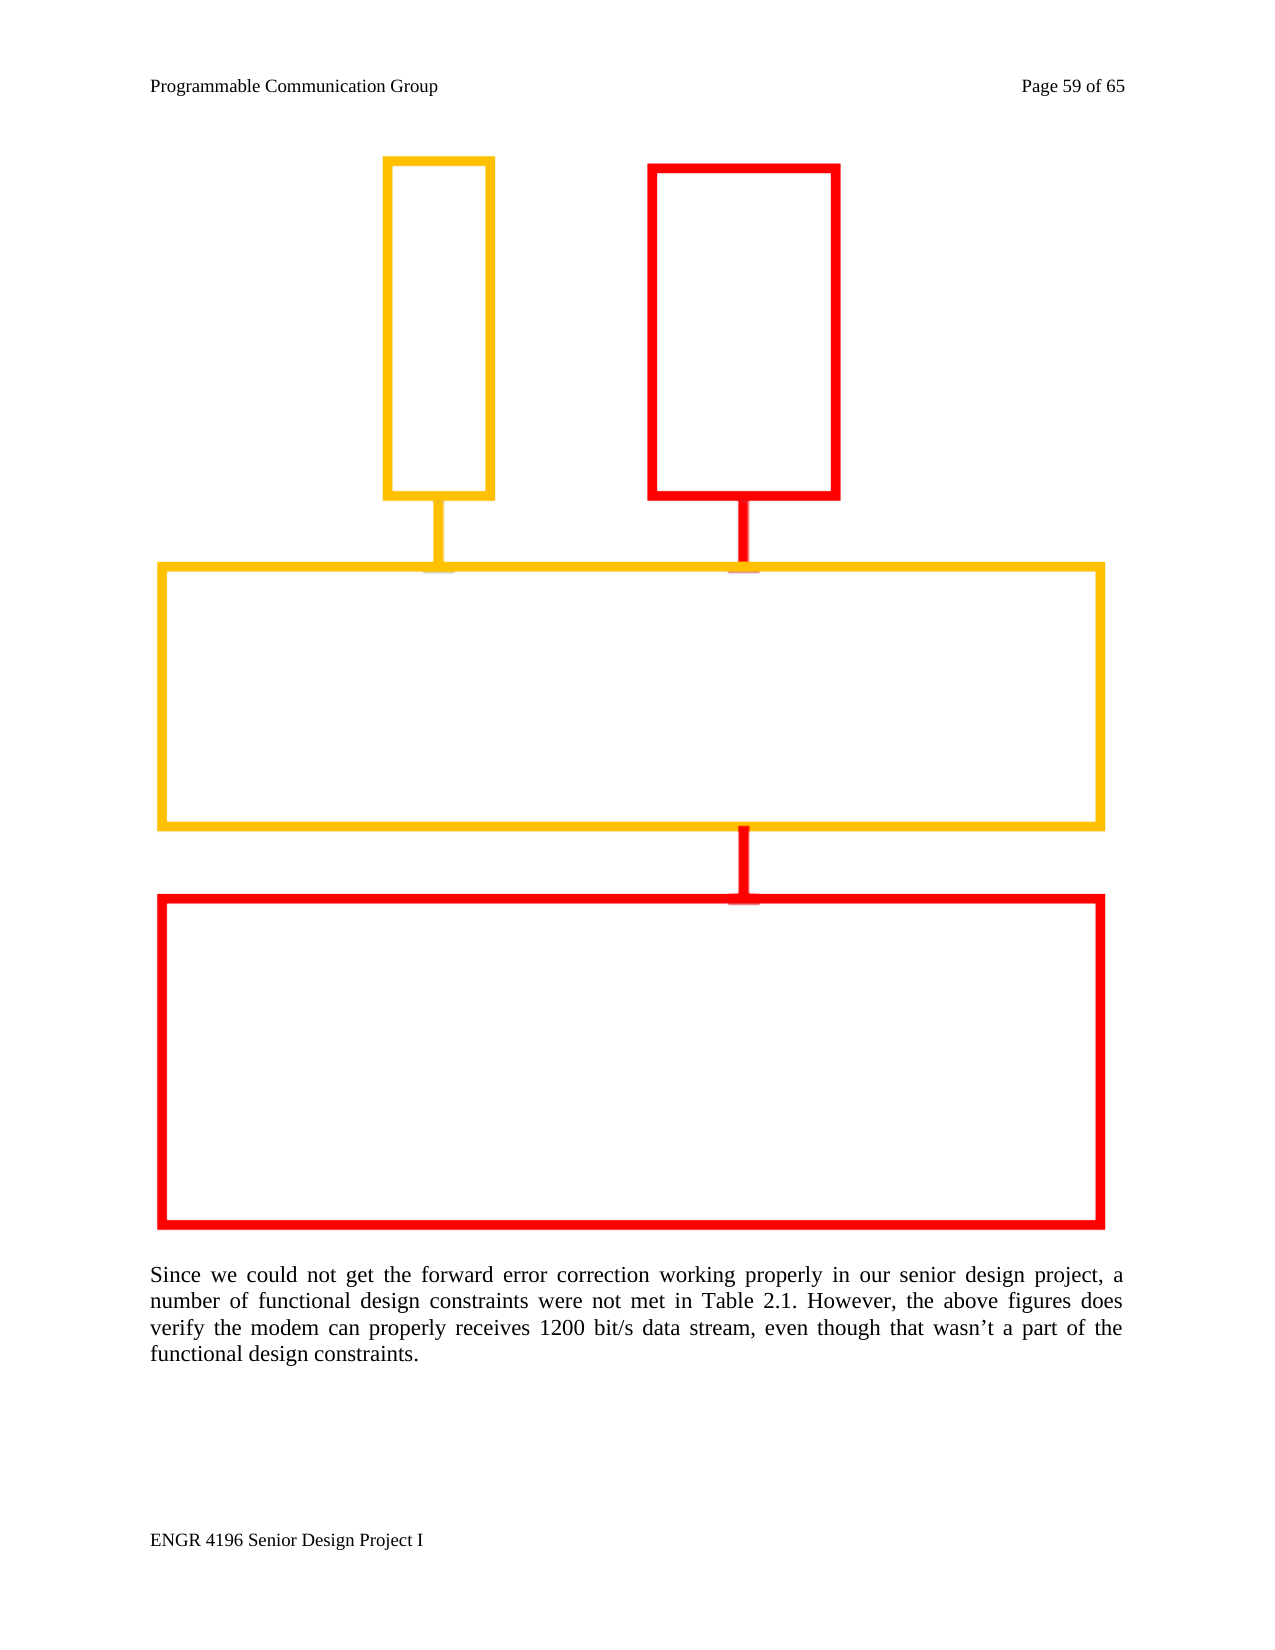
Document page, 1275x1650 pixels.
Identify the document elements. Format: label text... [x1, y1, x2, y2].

text Since we could not get the forward error correction working properly in our senior design project, a number of functional design constraints were not met in Table 2.1. However, the above figures does verify the modem can properly receives 1200 bit/s data stream, even though that wasn’t a part of the functional design constraints. [150, 1261, 1125, 1366]
